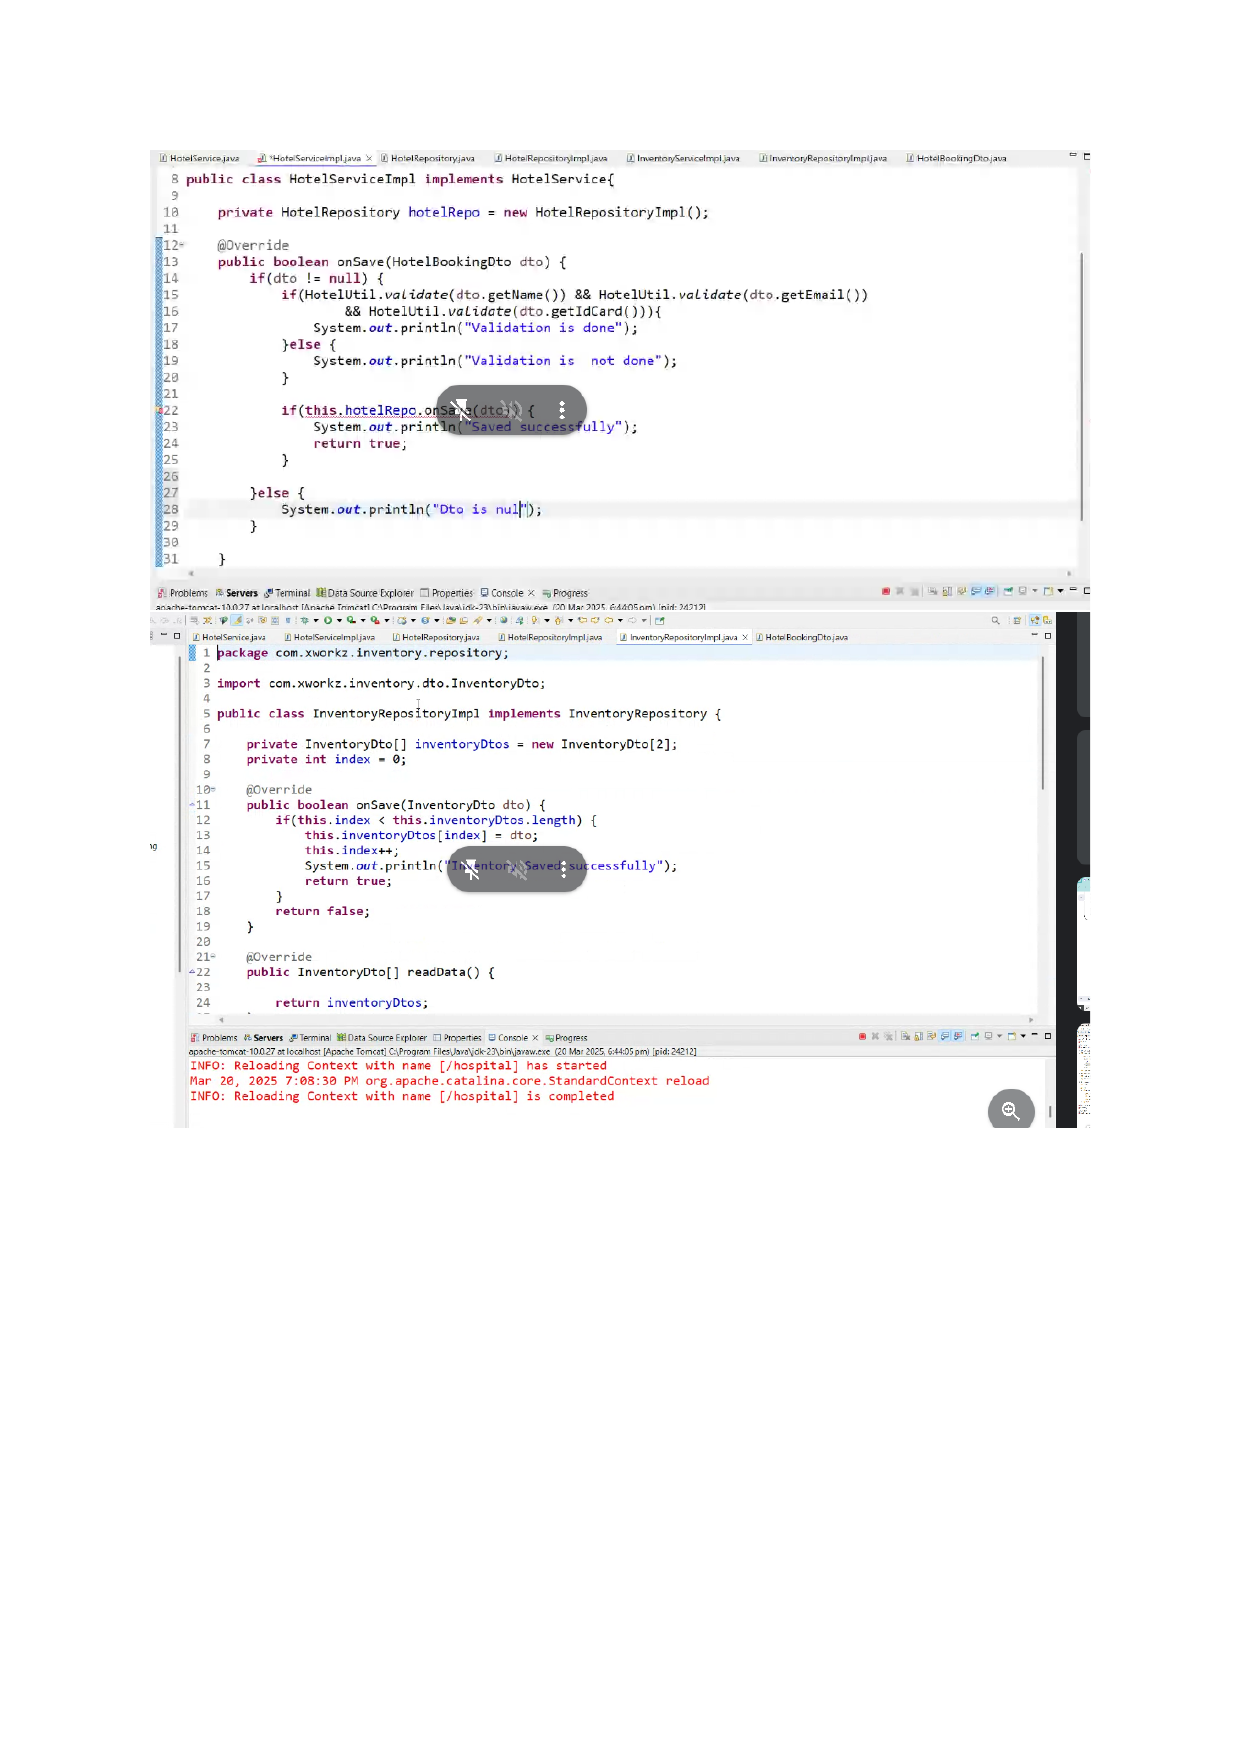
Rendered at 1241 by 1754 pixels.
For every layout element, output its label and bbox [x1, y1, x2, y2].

picture [150, 612, 1091, 1128]
picture [150, 150, 1091, 610]
